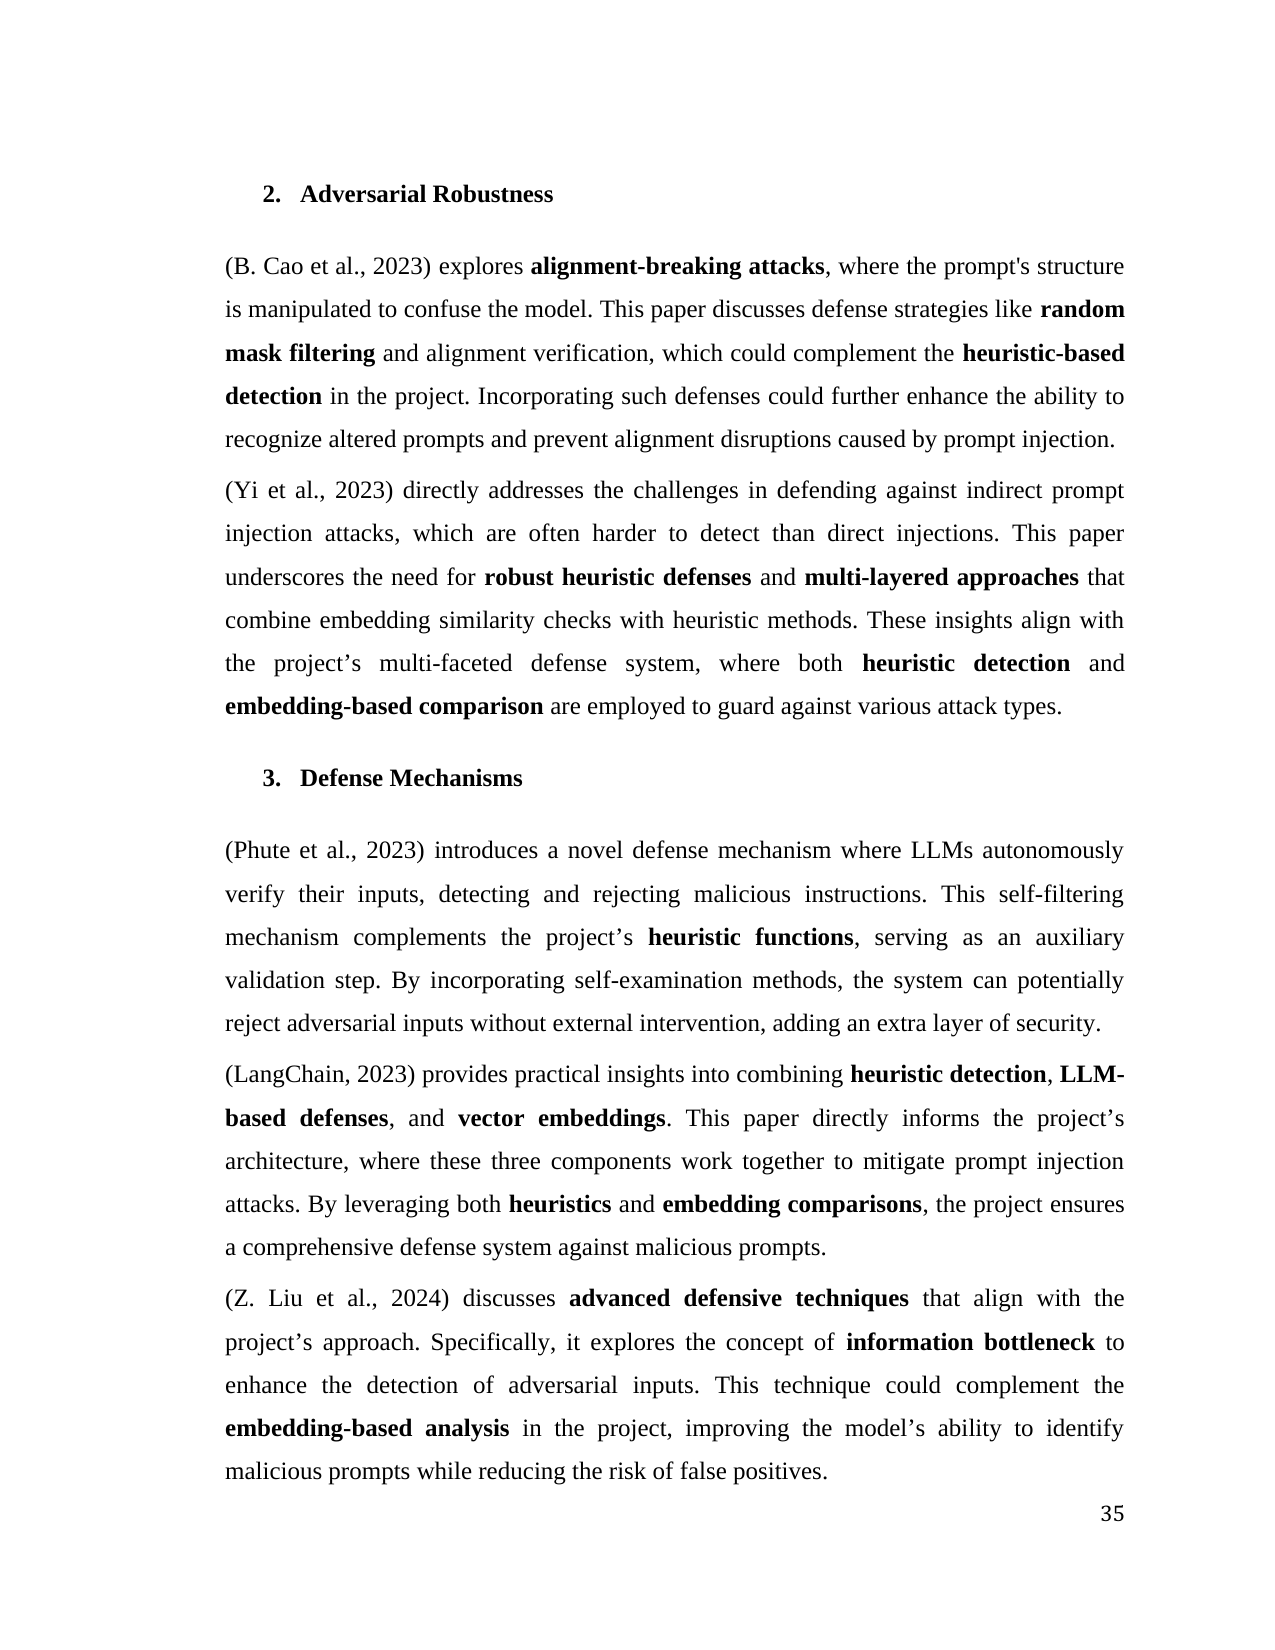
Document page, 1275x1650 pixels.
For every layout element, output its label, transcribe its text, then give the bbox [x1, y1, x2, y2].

text (Yi et al., 2023) directly addresses the challenges in defending against indirect prompt injection attacks, which are often harder to detect than direct injections. This paper underscores the need for robust heuristic defenses and multi-layered approaches that combine embedding similarity checks with heuristic methods. These insights align with the project’s multi-faceted defense system, where both heuristic detection and embedding-based comparison are employed to guard against various attack types. [225, 475, 1125, 720]
text (Phute et al., 2023) introduces a novel defense mechanism where LLMs autonomously verify their inputs, detecting and rejecting malicious instructions. This self-filtering mechanism complements the project’s heuristic functions, serving as an auxiliary validation step. By incorporating self-examination methods, the system can potentially reject adversarial inputs without external intervention, adding an extra layer of security. [225, 836, 1125, 1037]
list Adversarial Robustness [262, 179, 1125, 208]
text (LangChain, 2023) provides practical insights into combining heuristic detection, LLM-based defenses, and vector embeddings. This paper directly informs the project’s architecture, where these three components work together to mitigate prompt injection attacks. By leveraging both heuristics and embedding comparisons, the project ensures a comprehensive defense system against malicious prompts. [225, 1059, 1125, 1261]
list Defense Mechanisms [262, 763, 1125, 792]
text (Z. Liu et al., 2024) discusses advanced defensive techniques that align with the project’s approach. Specifically, it explores the concept of information bottleneck to enhance the detection of adversarial inputs. This technique could complement the embedding-based analysis in the project, improving the model’s ability to identify malicious prompts while reducing the risk of false positives. [225, 1283, 1125, 1485]
text (B. Cao et al., 2023) explores alignment-breaking attacks, where the prompt's structure is manipulated to confuse the model. This paper discusses defense strategies like random mask filtering and alignment verification, which could complement the heuristic-based detection in the project. Incorporating such defenses could further enhance the ability to recognize altered prompts and prevent alignment disruptions caused by prompt injection. [225, 251, 1125, 453]
